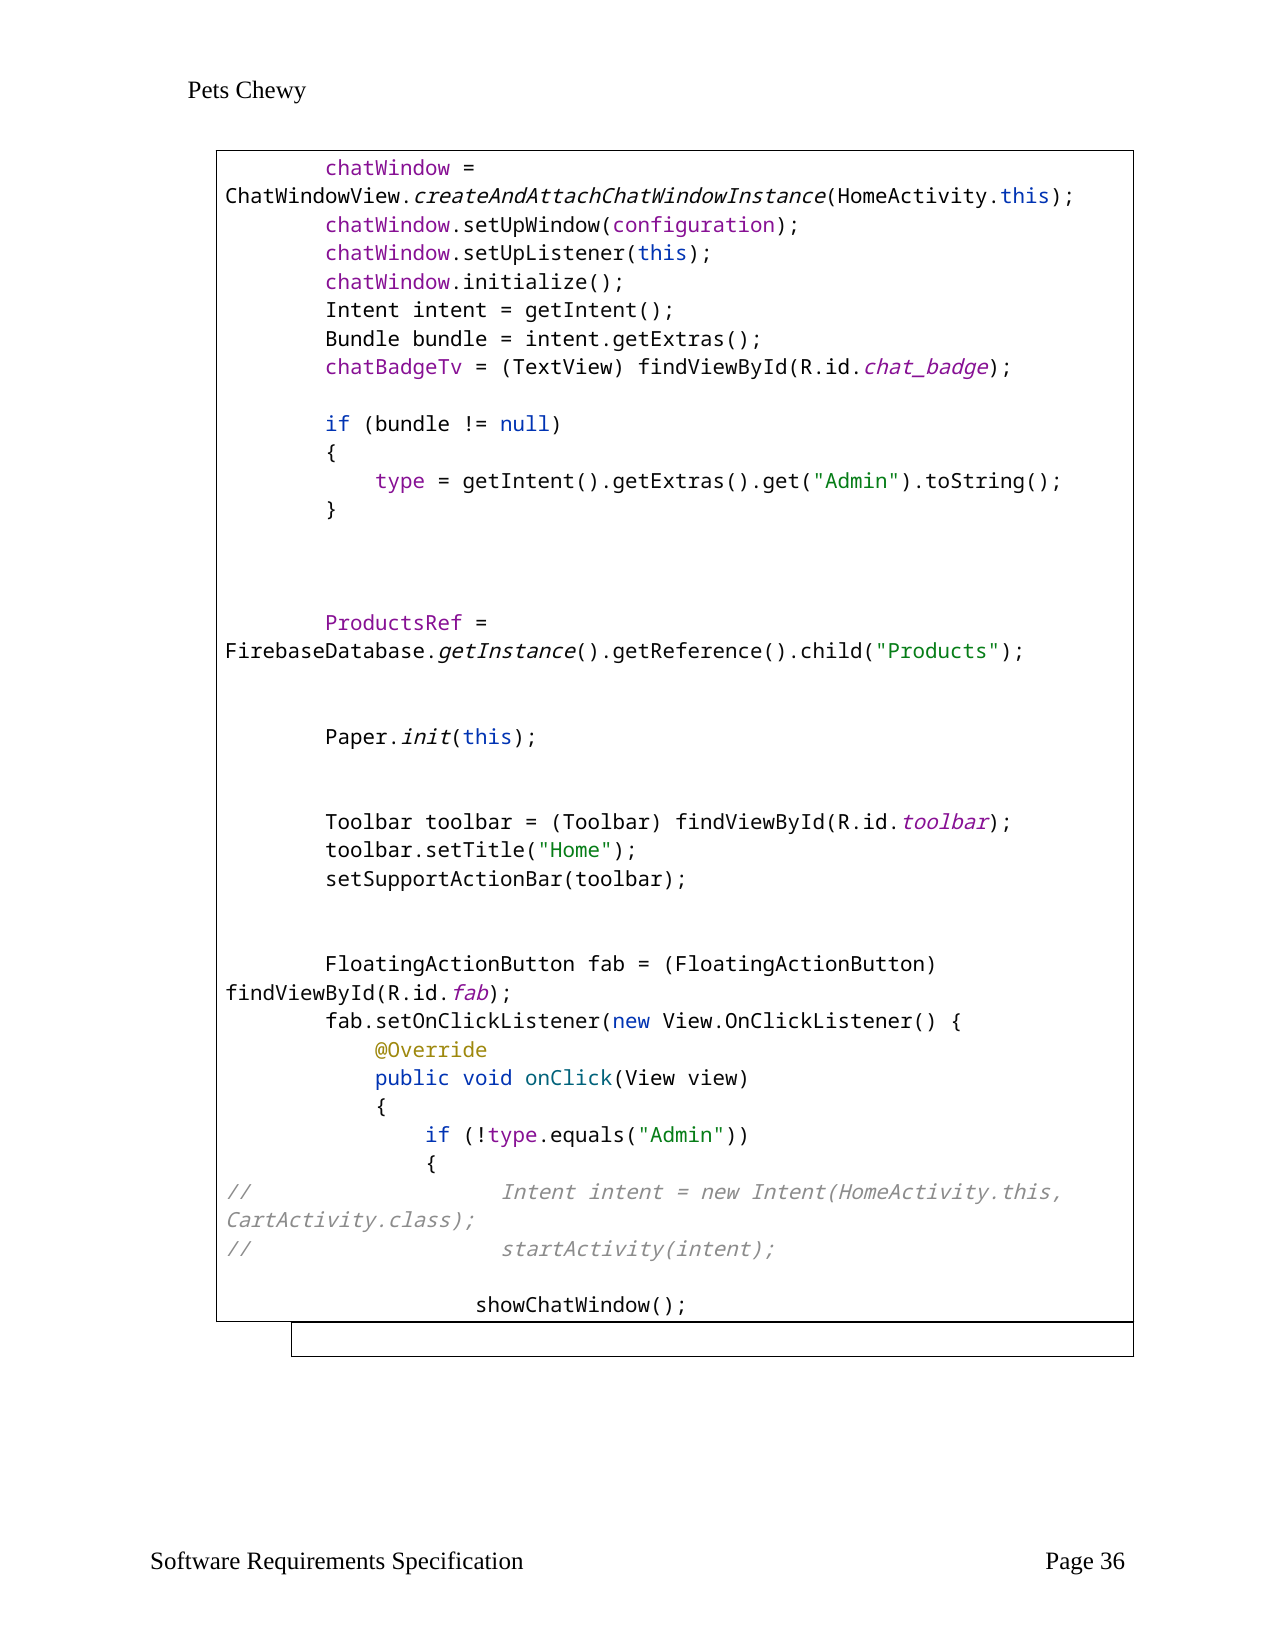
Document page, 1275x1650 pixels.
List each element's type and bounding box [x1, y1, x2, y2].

text [217, 151, 1133, 1321]
